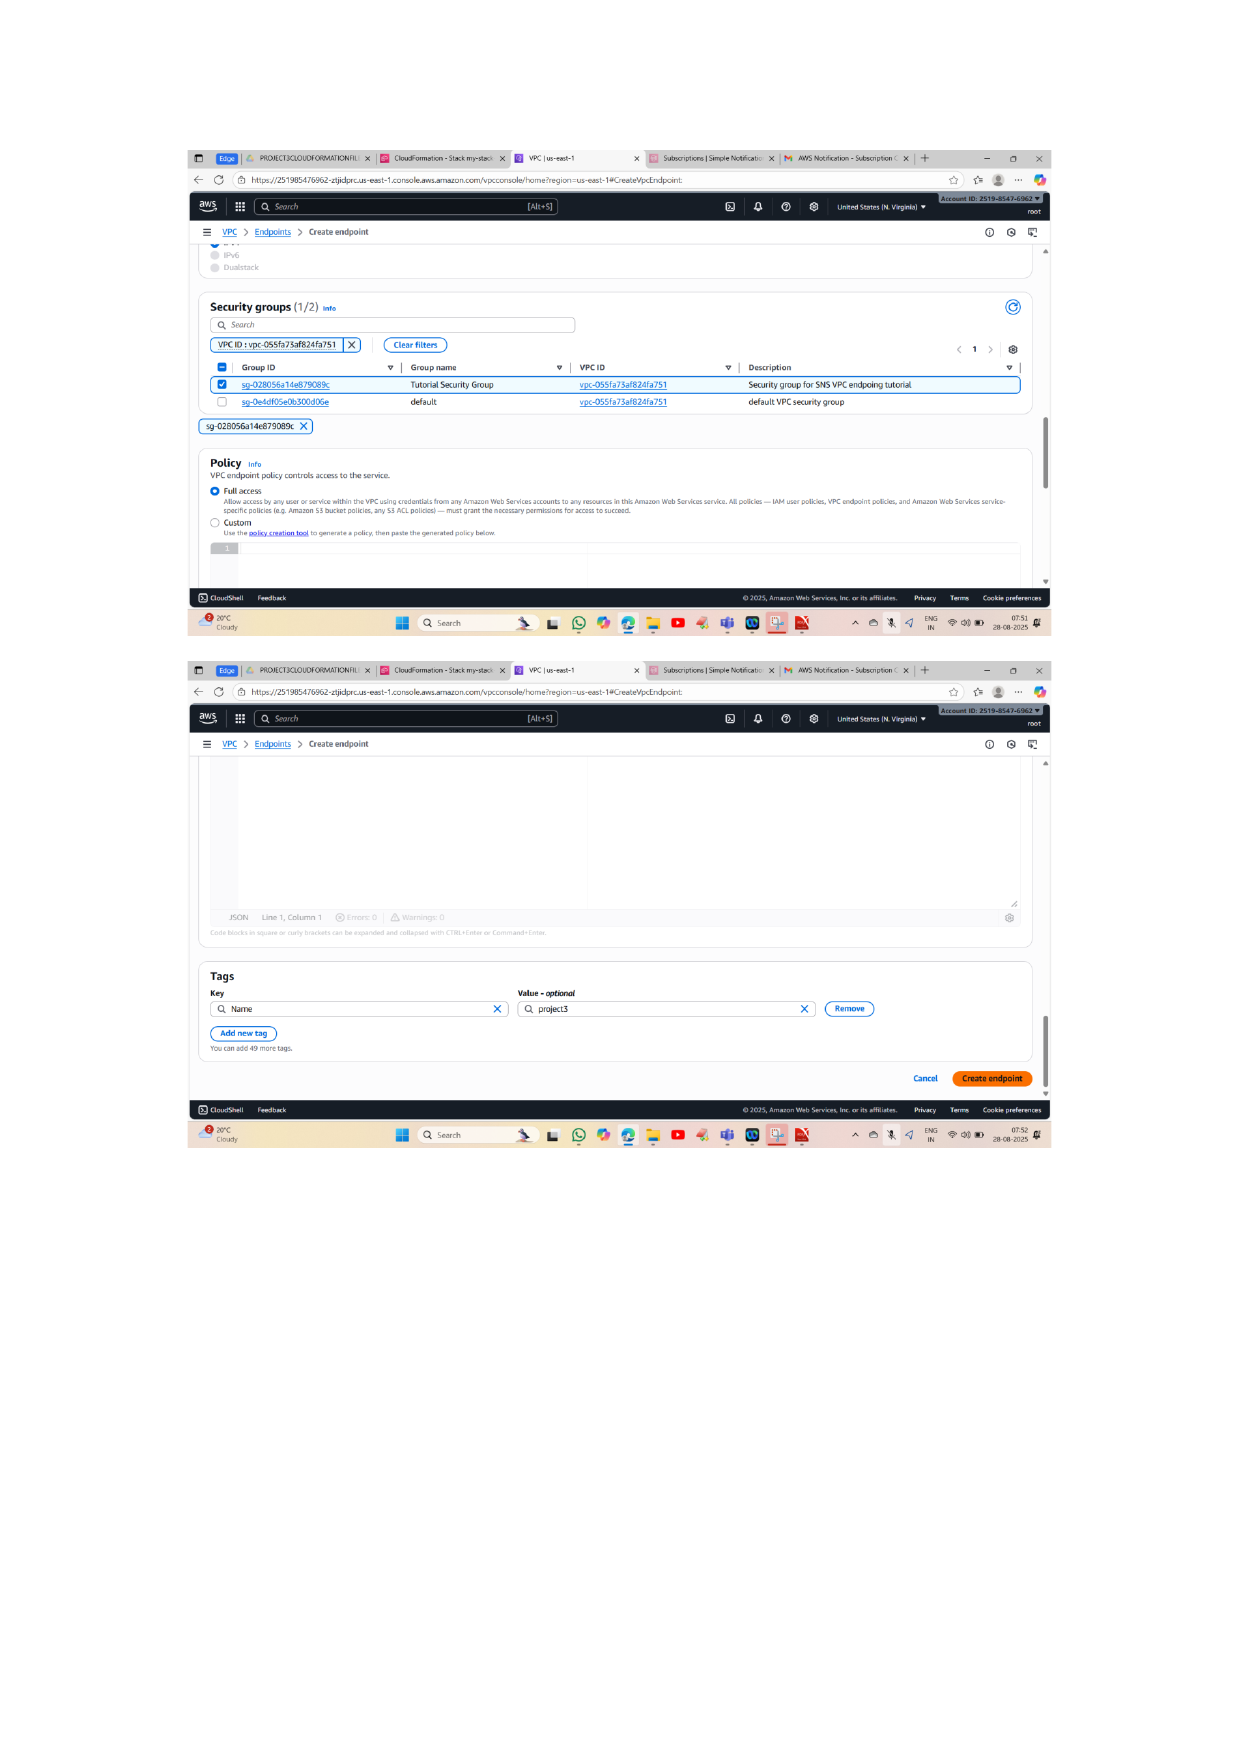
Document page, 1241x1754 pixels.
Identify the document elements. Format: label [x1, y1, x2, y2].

picture [187, 150, 1052, 636]
picture [187, 661, 1052, 1148]
